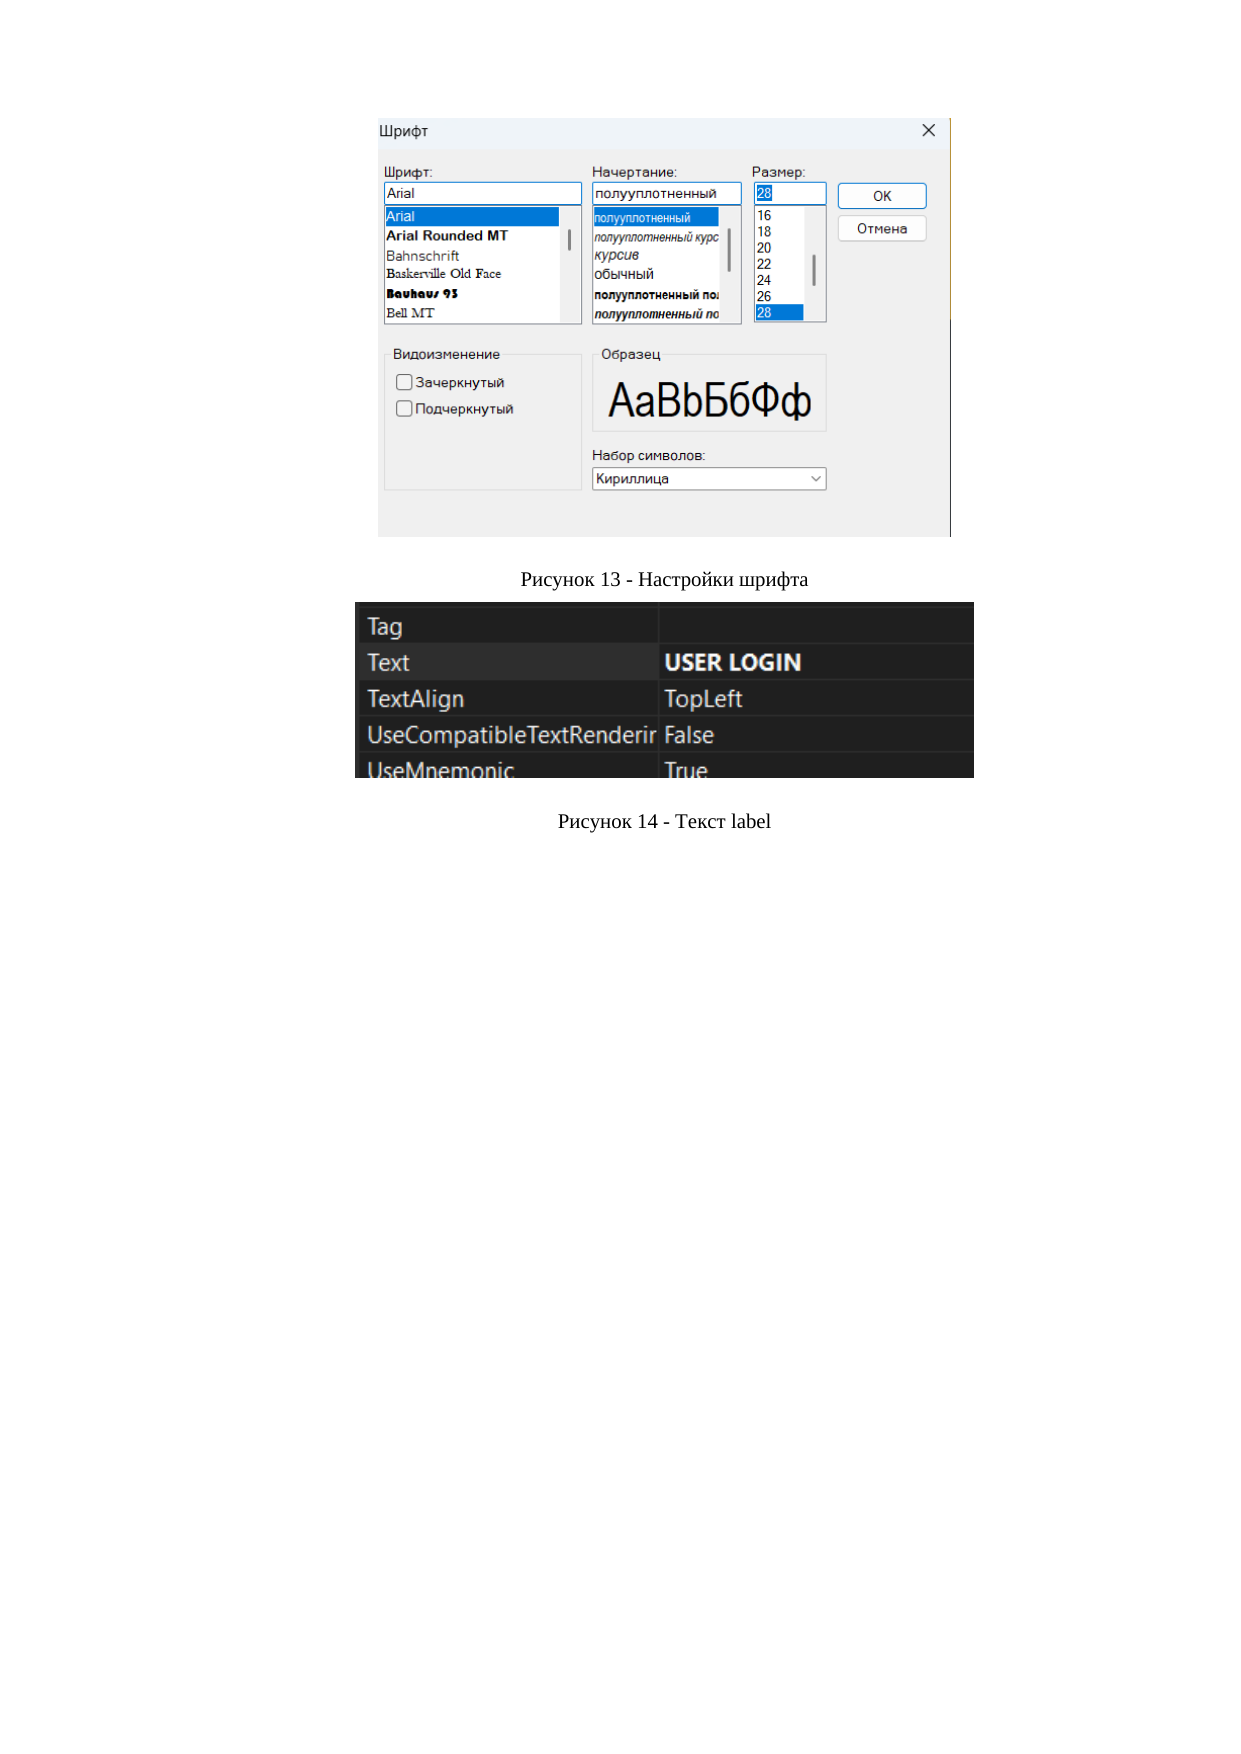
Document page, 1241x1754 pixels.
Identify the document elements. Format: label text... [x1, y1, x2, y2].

picture [378, 118, 951, 537]
text Рисунок 13 - Настройки шрифта [177, 567, 1152, 591]
text Рисунок 14 - Текст label [177, 808, 1152, 833]
picture [355, 602, 974, 778]
